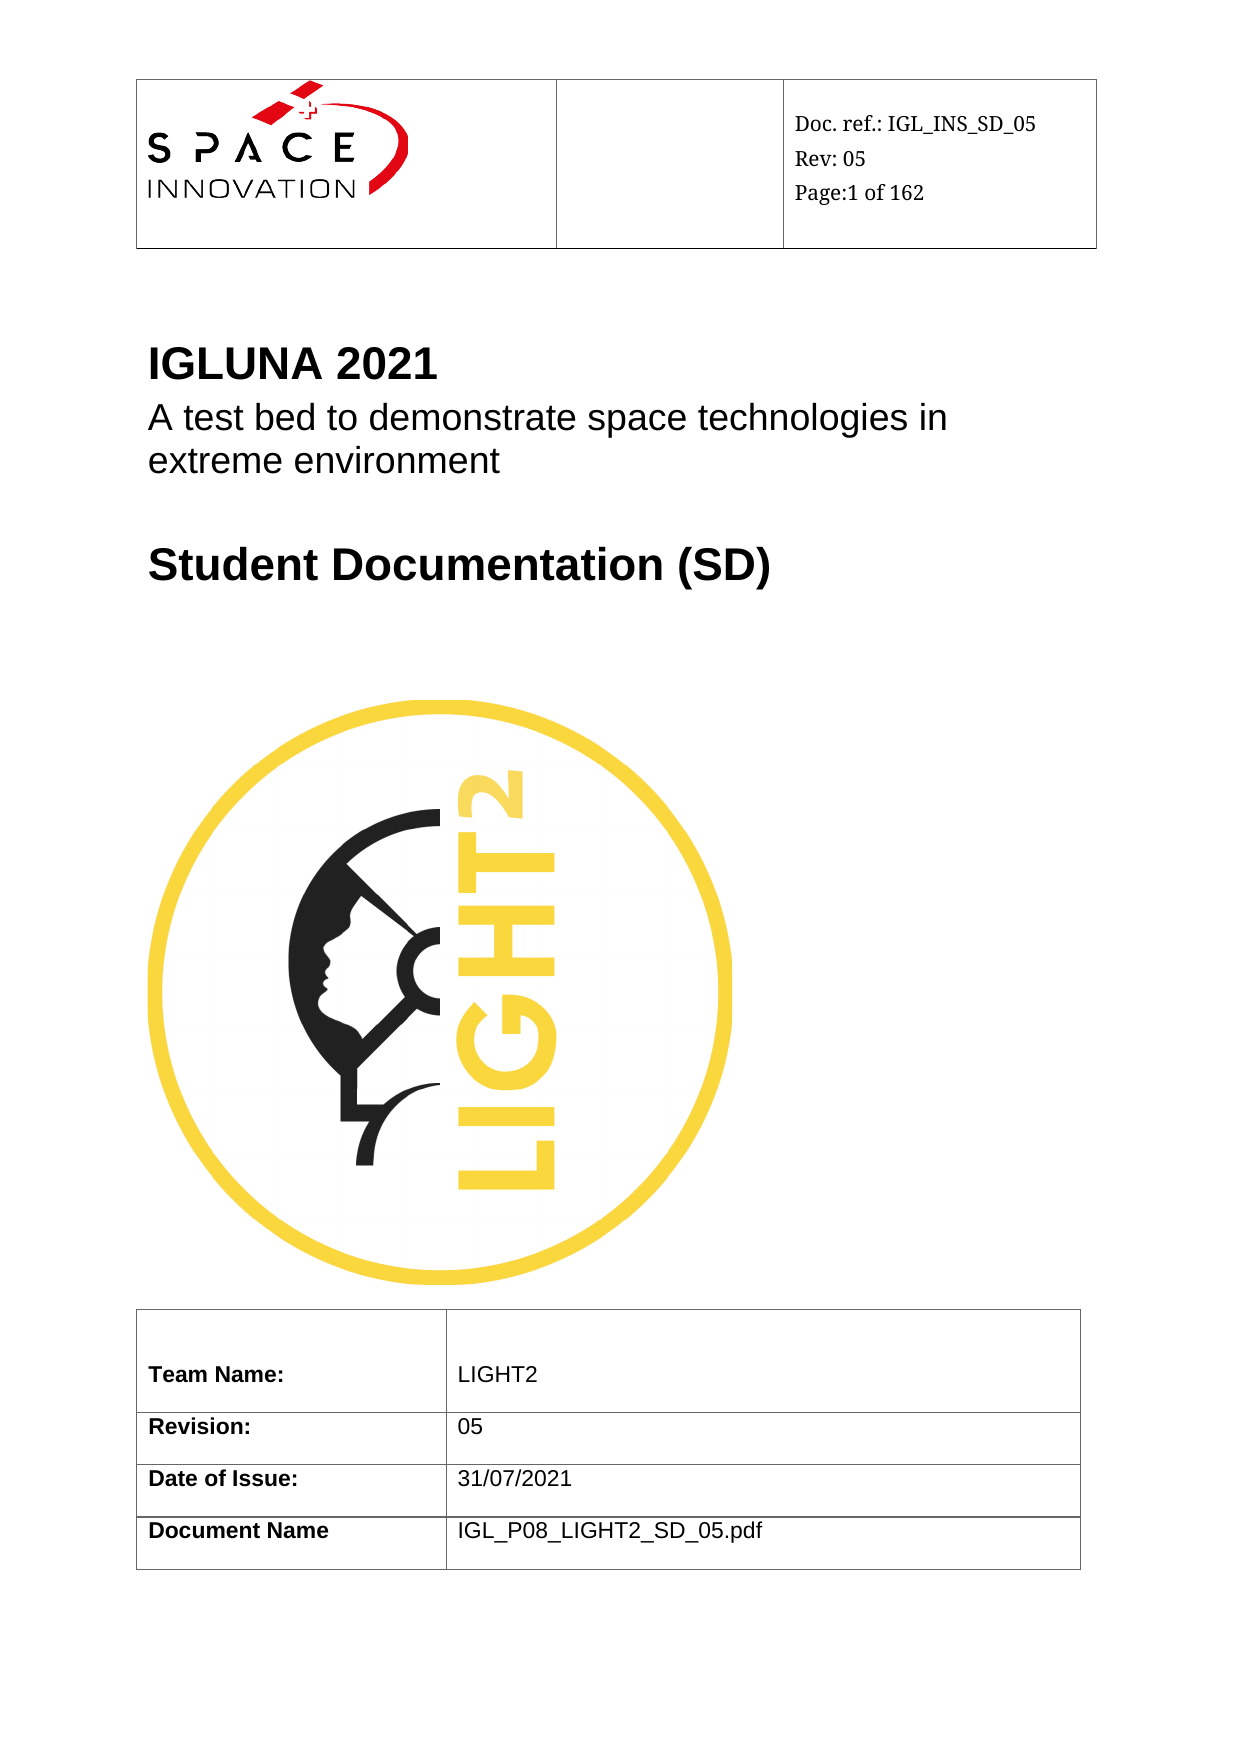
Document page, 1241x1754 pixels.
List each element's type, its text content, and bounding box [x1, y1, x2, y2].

table_cell Document Name [137, 1518, 446, 1568]
table_cell Revision: [137, 1413, 446, 1464]
picture [148, 80, 408, 198]
table_cell IGL_P08_LIGHT2_SD_05.pdf [447, 1518, 1080, 1568]
table_cell 05 [447, 1413, 1080, 1464]
picture [147, 700, 733, 1285]
text Student Documentation (SD) [148, 537, 1093, 590]
text IGLUNA 2021 [148, 336, 1093, 389]
table_header LIGHT2 [447, 1310, 1080, 1412]
text A test bed to demonstrate space technologies in extreme environment [148, 395, 1093, 482]
table_cell Date of Issue: [137, 1465, 446, 1516]
table_header Team Name: [137, 1310, 446, 1412]
table_cell 31/07/2021 [447, 1465, 1080, 1516]
